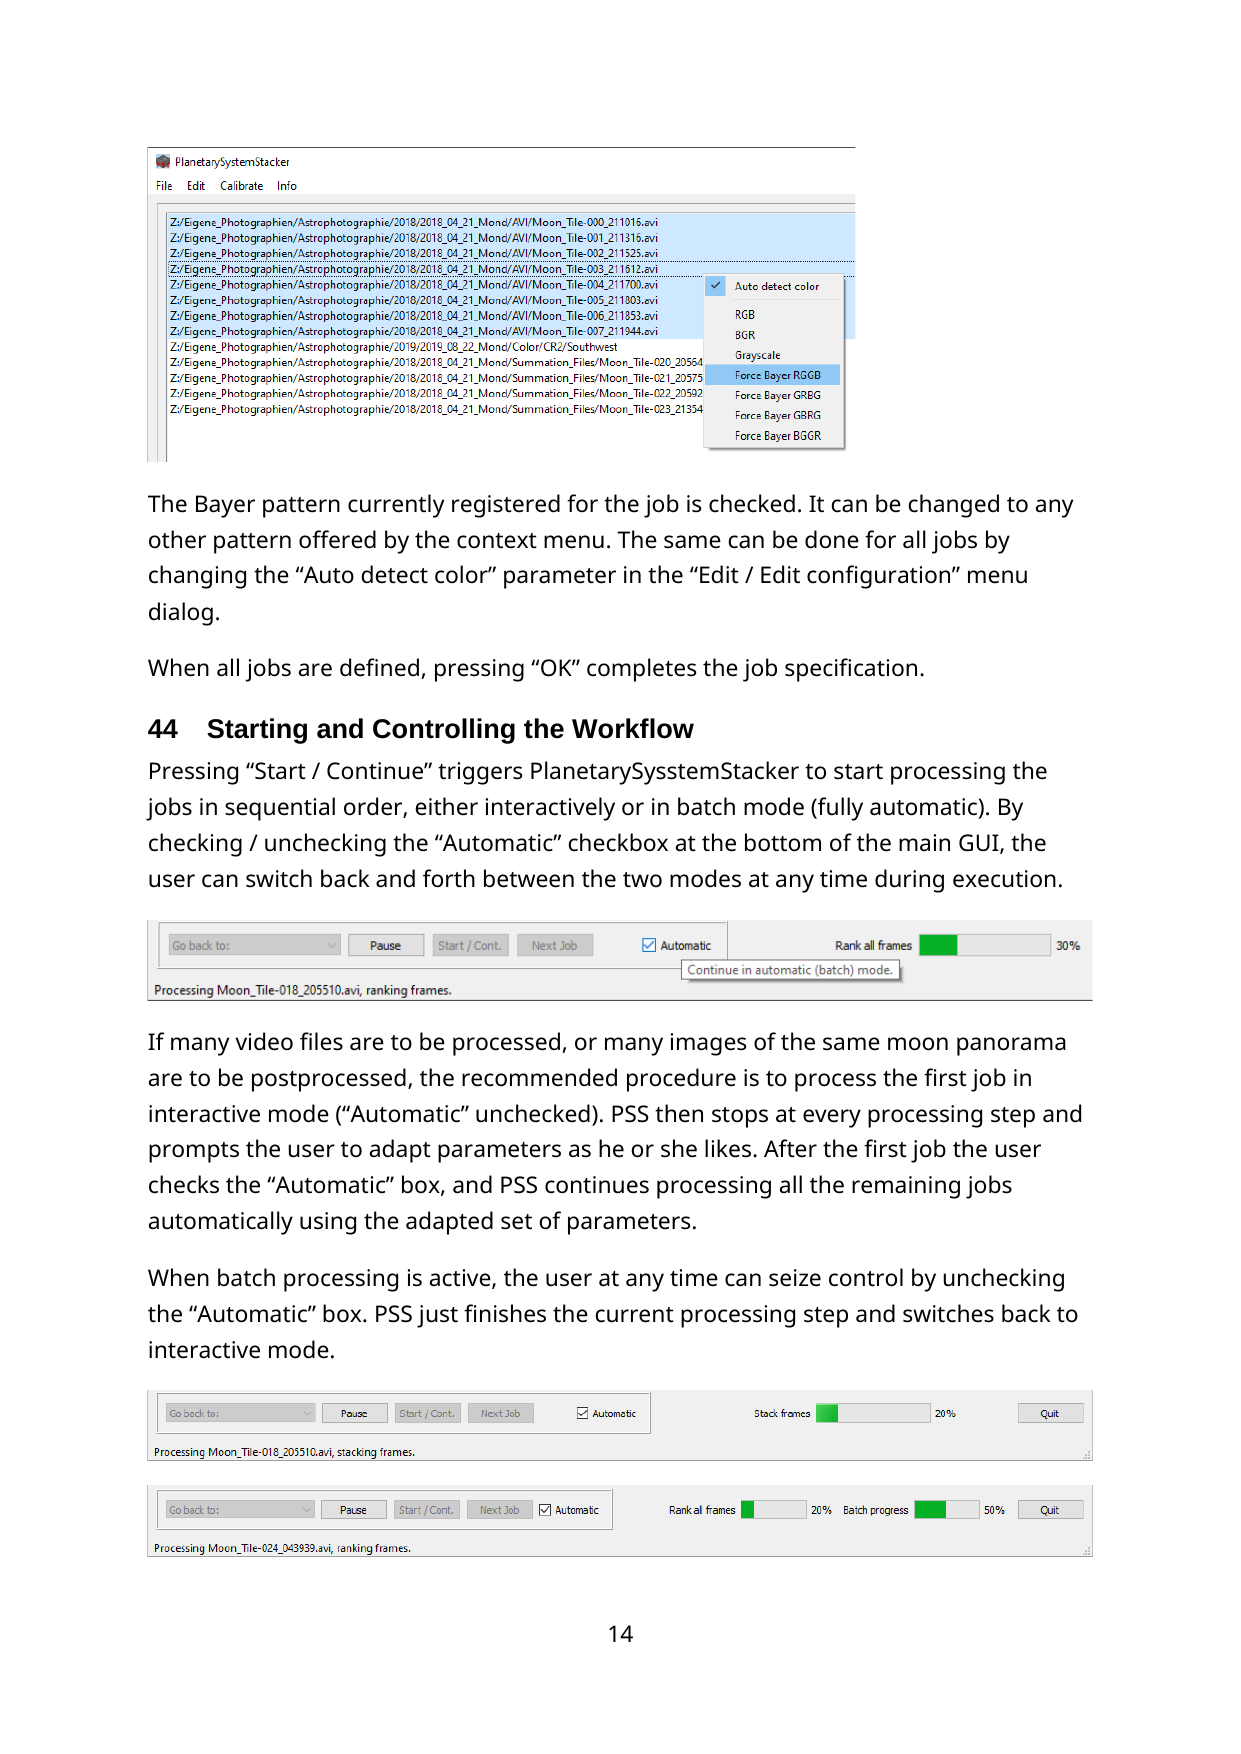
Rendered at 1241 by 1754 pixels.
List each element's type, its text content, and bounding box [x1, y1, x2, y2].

picture [147, 147, 856, 462]
text The Bayer pattern currently registered for the job is checked. It can be changed to any other pattern offered by the context menu. The same can be done for all jobs by changing the “Auto detect color” parameter in the “Edit / Edit configuration” menu dialog. [148, 488, 1093, 627]
picture [147, 1485, 1093, 1557]
picture [147, 920, 1093, 1001]
text When batch processing is active, the user at any time can seize control by unchecking the “Automatic” box. PSS just finishes the current processing step and switches back to interactive mode. [148, 1262, 1093, 1365]
picture [147, 1390, 1093, 1461]
text If many video files are to be processed, or many images of the same moon panorama are to be postprocessed, the recommended procedure is to process the first job in interactive mode (“Automatic” unchecked). PSS then stops at every processing step and prompts the user to adapt parameters as he or she likes. After the first job the user checks the “Automatic” box, and PSS continues processing all the remaining jobs automatically using the adapted set of parameters. [148, 1026, 1093, 1237]
subtitle Starting and Controlling the Workflow [148, 713, 1093, 744]
text When all jobs are defined, pressing “OK” completes the job specification. [148, 652, 1093, 683]
text Pressing “Start / Continue” triggers PlanetarySysstemStacker to start processing the jobs in sequential order, either interactively or in batch mode (fully automatic). By checking / unchecking the “Automatic” checkbox at the bottom of the main GUI, the user can switch back and forth between the two modes at any time during execution. [148, 755, 1093, 894]
